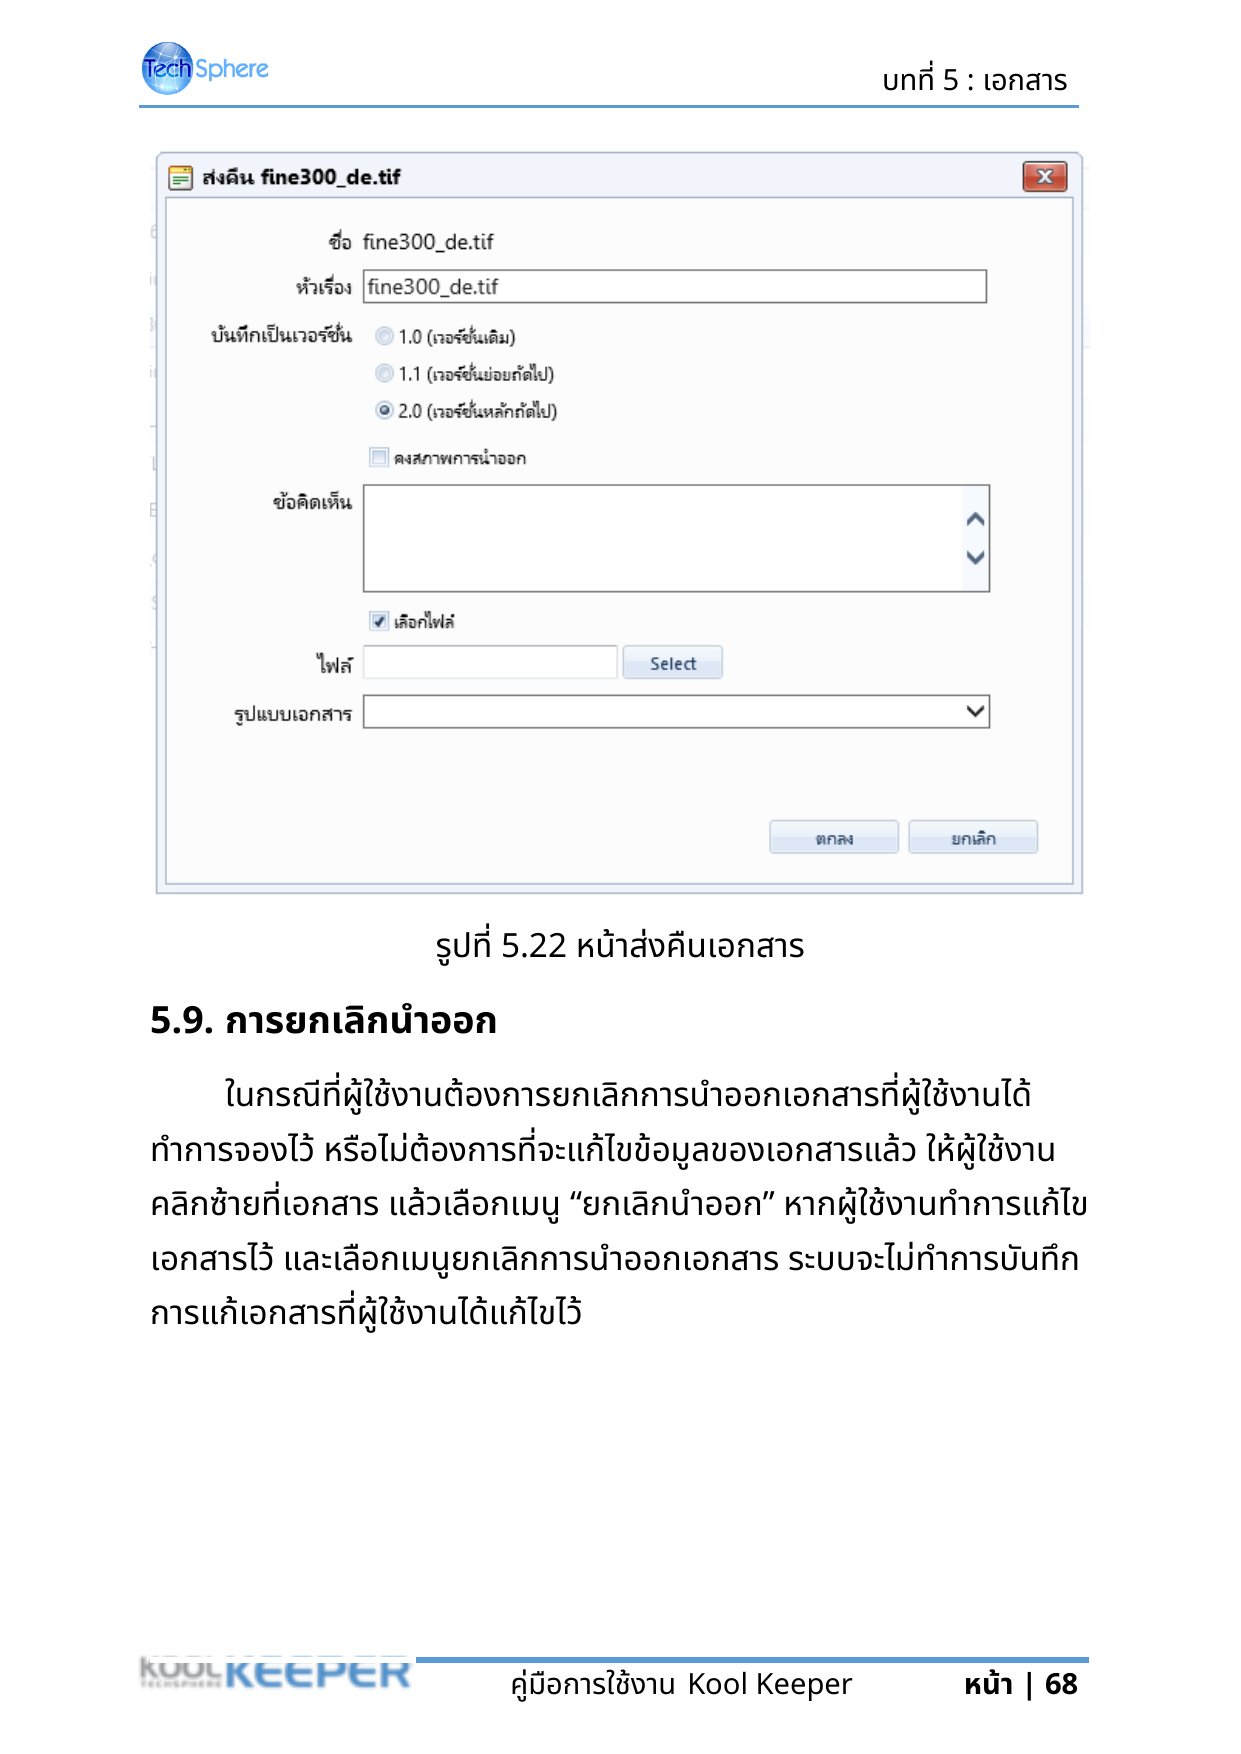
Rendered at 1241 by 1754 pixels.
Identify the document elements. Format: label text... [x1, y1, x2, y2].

text รูปที่ 5.22 หน้าส่งคืนเอกสาร [150, 922, 1090, 973]
picture [140, 41, 269, 96]
text ในกรณีที่ผู้ใช้งานต้องการยกเลิกการนำออกเอกสารที่ผู้ใช้งานได้ทำการจองไว้ หรือไม่ต้องการที่จะแก้ไขข้อมูลของเอกสารแล้ว ให้ผู้ใช้งานคลิกซ้ายที่เอกสาร แล้วเลือกเมนู “ยกเลิกนำออก” หากผู้ใช้งานทำการแก้ไขเอกสารไว้ และเลือกเมนูยกเลิกการนำออกเอกสาร ระบบจะไม่ทำการบันทึกการแก้เอกสารที่ผู้ใช้งานได้แก้ไขไว้ [150, 1071, 1090, 1339]
subtitle การยกเลิกนำออก [150, 993, 1090, 1050]
picture [150, 150, 1091, 902]
picture [137, 1650, 414, 1693]
